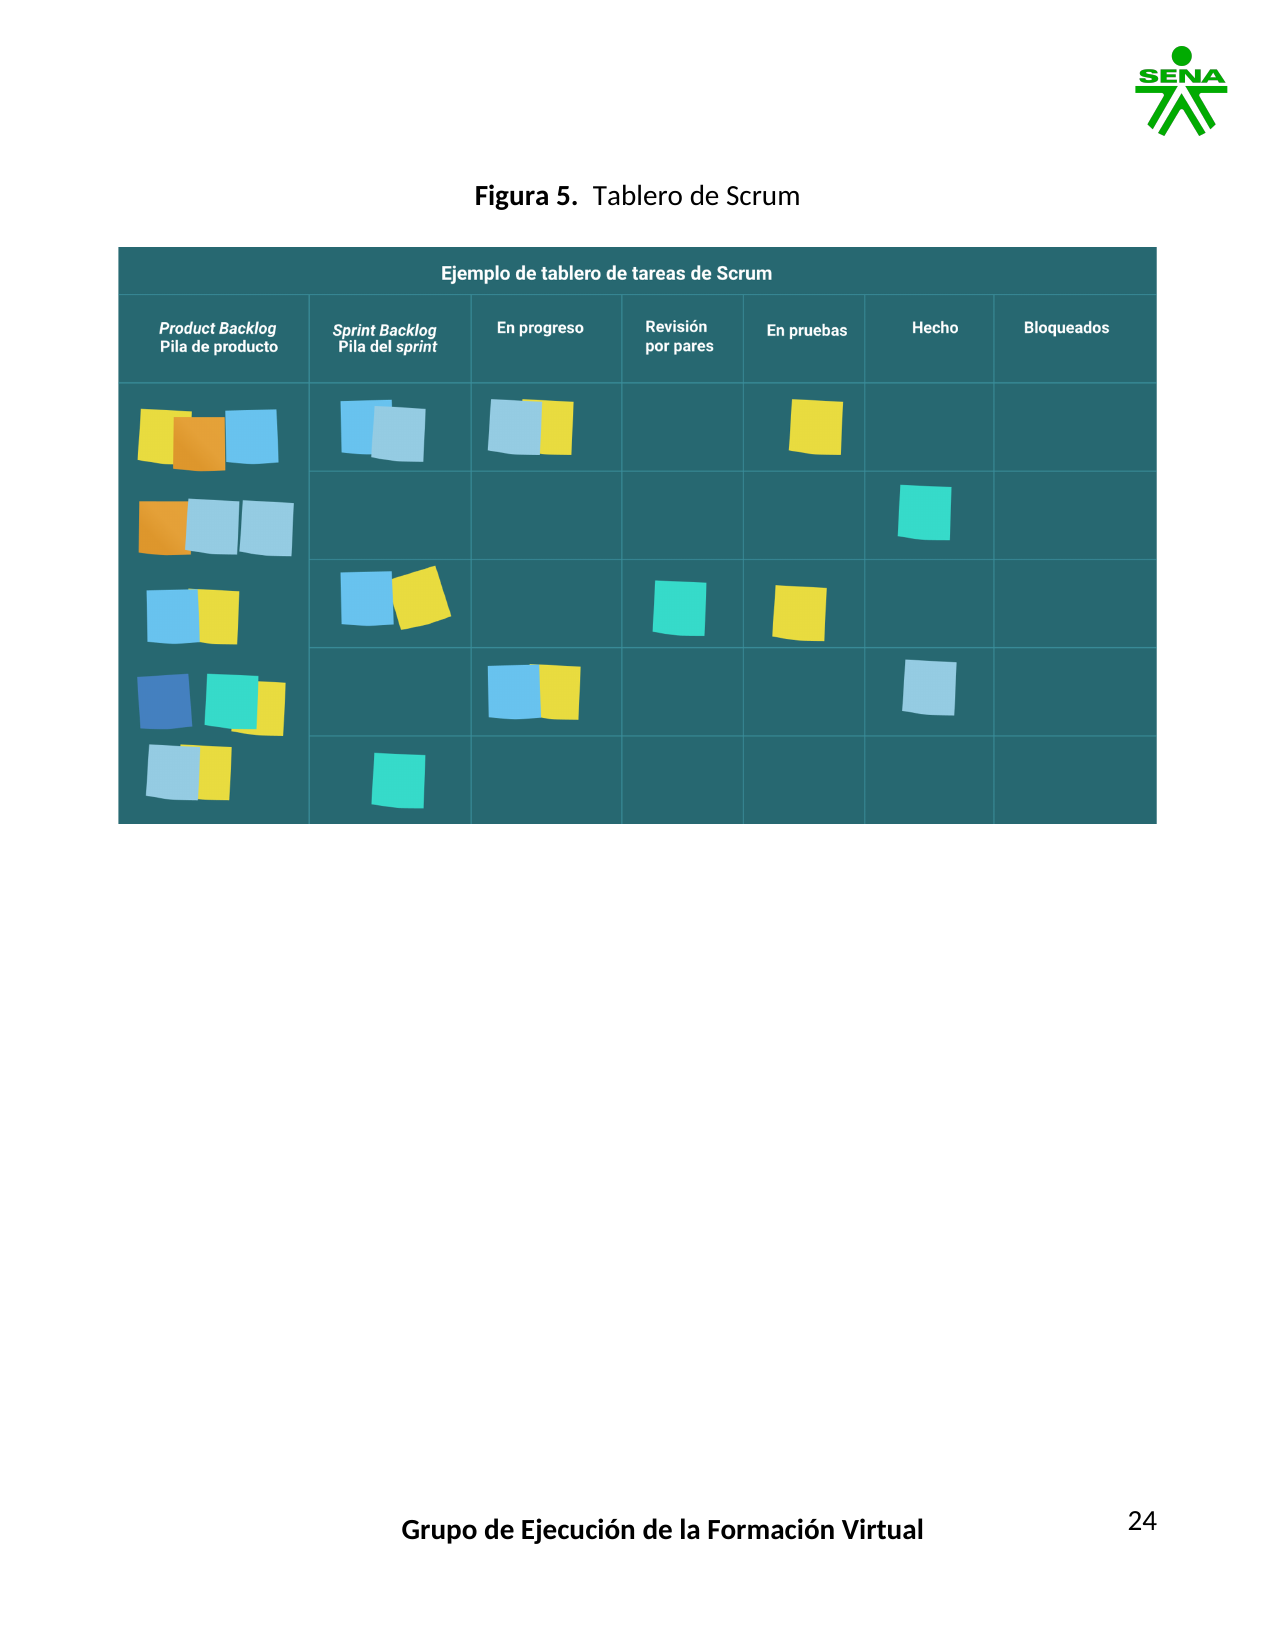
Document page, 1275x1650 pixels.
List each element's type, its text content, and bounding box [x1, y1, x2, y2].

picture [118, 247, 1157, 824]
picture [1135, 46, 1228, 136]
text Tablero de Scrum [118, 177, 1157, 213]
